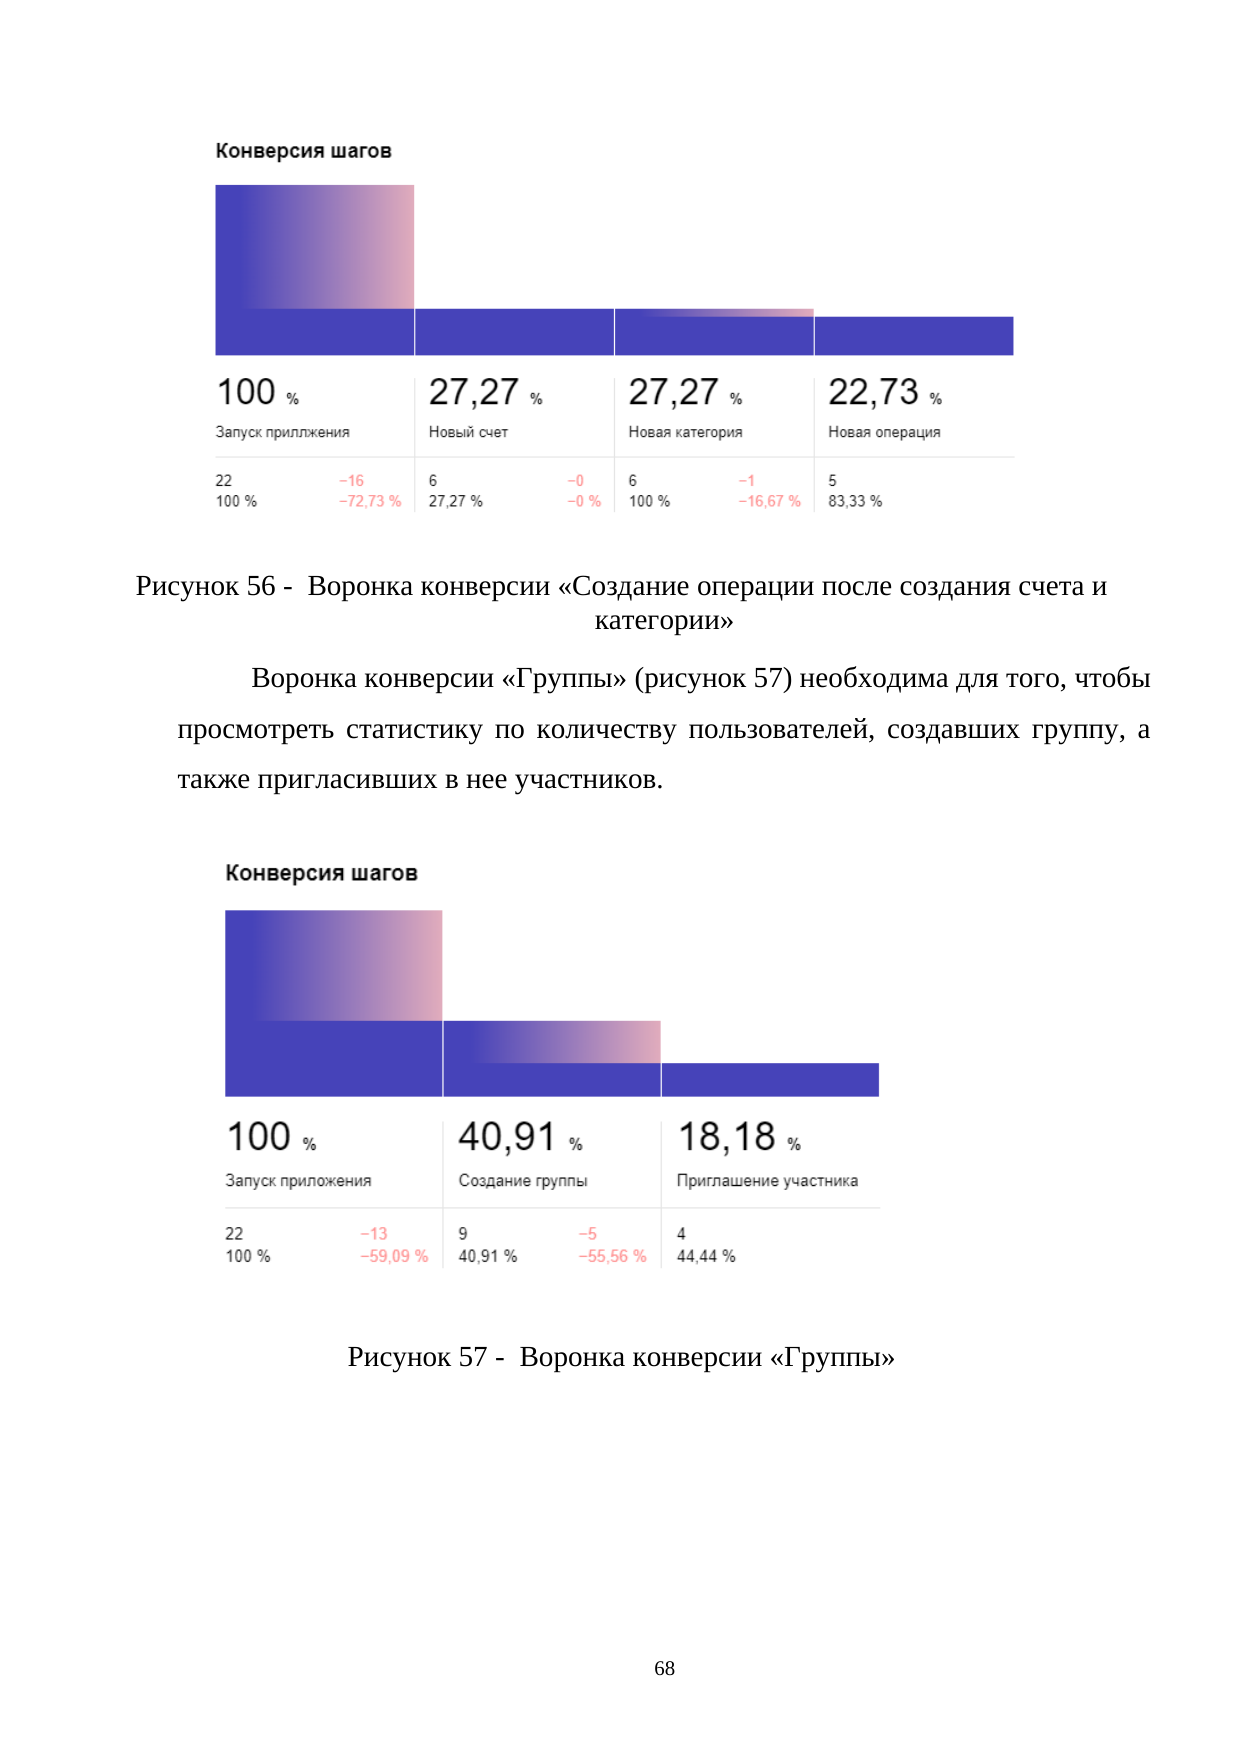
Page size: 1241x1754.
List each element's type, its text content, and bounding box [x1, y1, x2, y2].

picture [177, 811, 1152, 1313]
picture [177, 118, 1152, 544]
text Воронка конверсии «Группы» [177, 1339, 1152, 1373]
text Воронка конверсии «Группы» (рисунок 57) необходима для того, чтобы просмотреть статистику по количеству пользователей, создавших группу, а также пригласивших в нее участников. [177, 661, 1152, 795]
text Воронка конверсии «Создание операции после создания счета и категории» [177, 568, 1152, 636]
